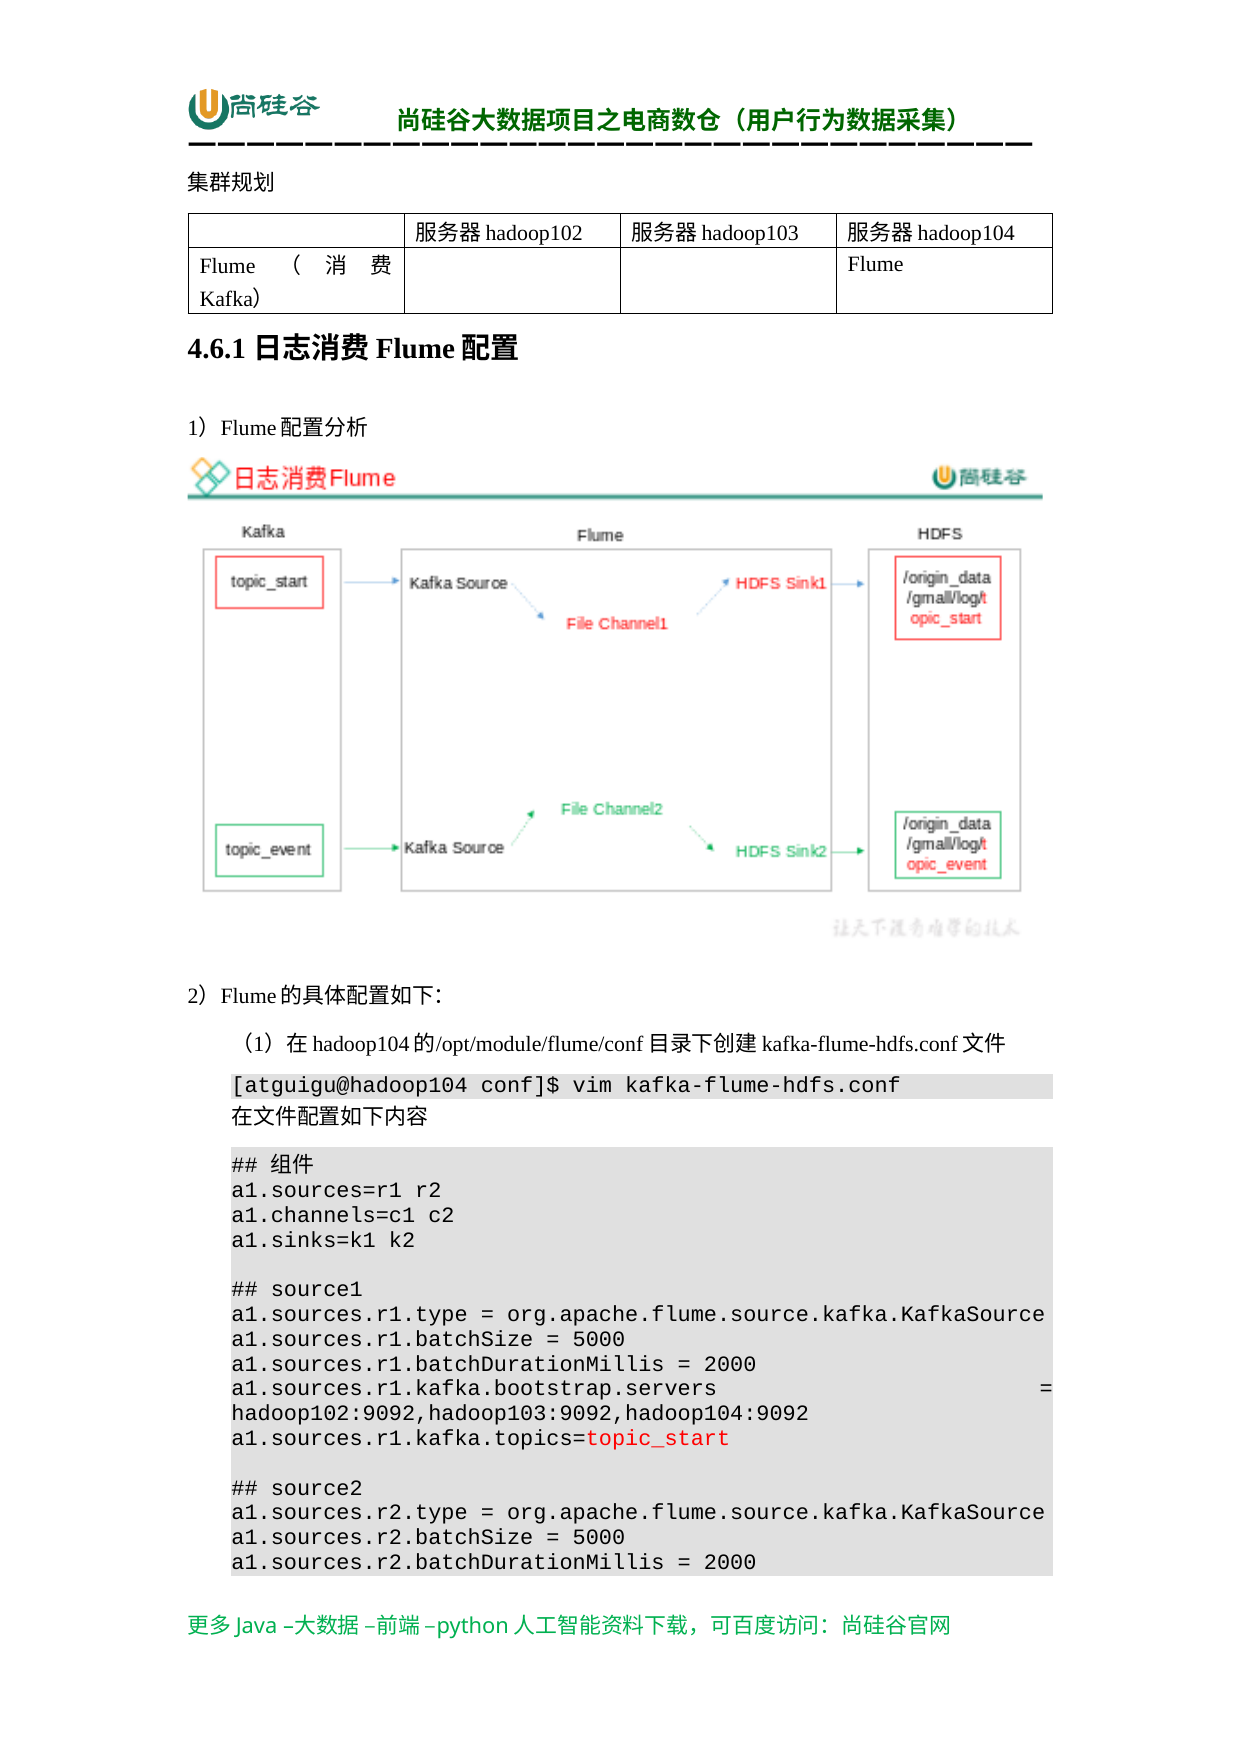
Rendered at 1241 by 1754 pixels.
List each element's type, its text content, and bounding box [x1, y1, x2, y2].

text a1.sources.r1.type = org.apache.flume.source.kafka.KafkaSource [231, 1303, 1053, 1328]
text 在文件配置如下内容 [187, 1099, 1053, 1131]
text ## source2 [231, 1477, 1053, 1502]
text a1.sources.r1.kafka.topics=topic_start [231, 1427, 1053, 1452]
text a1.channels=c1 c2 [231, 1204, 1053, 1229]
text a1.sources=r1 r2 [231, 1179, 1053, 1204]
text a1.sources.r2.batchDurationMillis = 2000 [231, 1551, 1053, 1576]
table_header 服务器hadoop103 [621, 214, 836, 247]
table_header 服务器hadoop102 [405, 214, 620, 247]
text ## 组件 [231, 1147, 1053, 1179]
text ## source1 [231, 1278, 1053, 1303]
text 集群规划 [187, 165, 1053, 197]
subtitle 4.6.1 日志消费Flume配置 [187, 314, 1053, 379]
table_cell [405, 248, 620, 313]
text a1.sources.r1.batchSize = 5000 [231, 1328, 1053, 1353]
text [atguigu@hadoop104 conf]$ vim kafka-flume-hdfs.conf [231, 1074, 1053, 1099]
text 2）Flume的具体配置如下： [187, 977, 1053, 1010]
table_cell Flume（消费Kafka） [189, 248, 404, 313]
table_header 服务器hadoop104 [837, 214, 1052, 247]
text a1.sources.r2.type = org.apache.flume.source.kafka.KafkaSource [231, 1502, 1053, 1526]
text a1.sinks=k1 k2 [231, 1229, 1053, 1254]
text a1.sources.r2.batchSize = 5000 [231, 1526, 1053, 1551]
text a1.sources.r1.batchDurationMillis = 2000 [231, 1353, 1053, 1378]
text a1.sources.r1.kafka.bootstrap.servers = hadoop102:9092,hadoop103:9092,hadoop104:9092 [231, 1378, 1053, 1427]
table_cell Flume [837, 248, 1052, 313]
picture [187, 88, 320, 130]
table_header [189, 214, 404, 247]
table_cell [621, 248, 836, 313]
text 1）Flume配置分析 [187, 409, 1053, 442]
text （1）在hadoop104的/opt/module/flume/conf目录下创建kafka-flume-hdfs.conf文件 [187, 1026, 1053, 1058]
